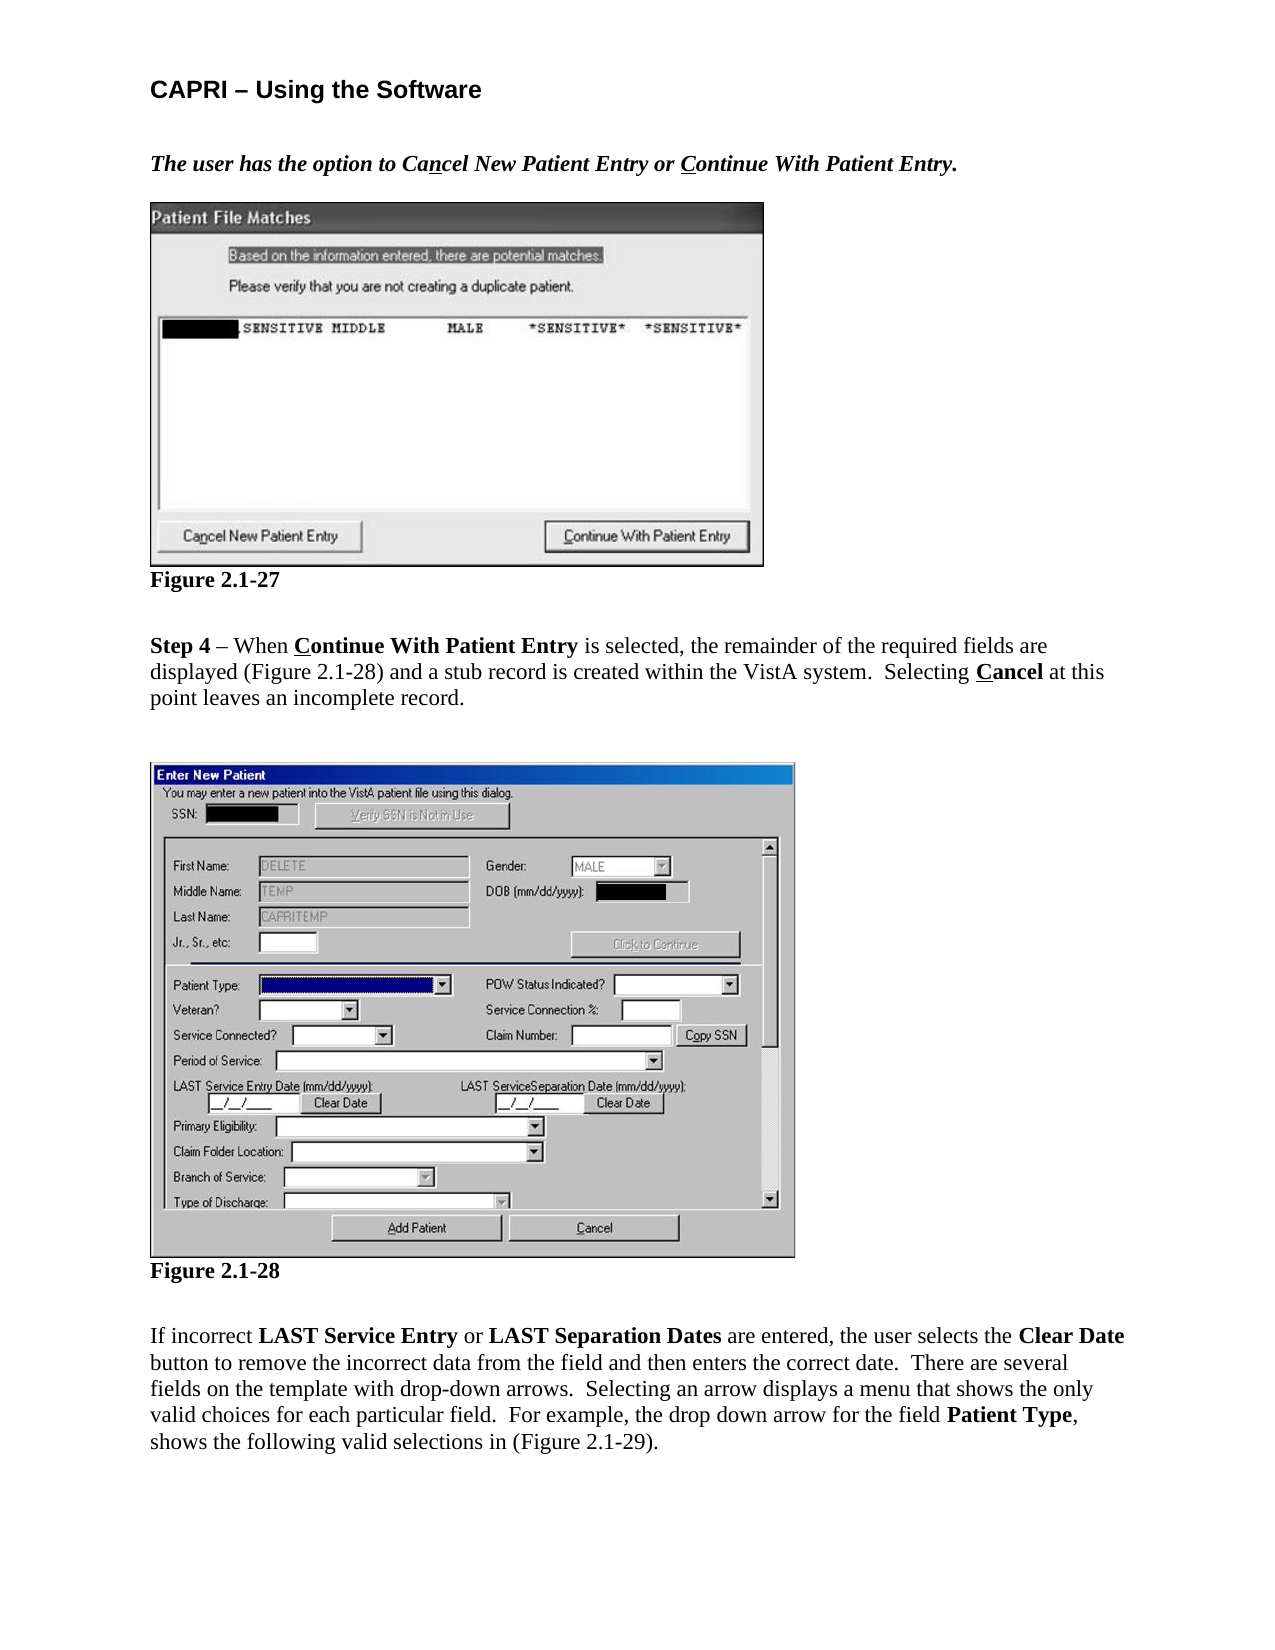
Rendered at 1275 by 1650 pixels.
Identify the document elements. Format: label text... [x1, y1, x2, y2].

text The user has the option to Cancel New Patient Entry or Continue With Patient Entry. [150, 150, 1125, 176]
picture [150, 202, 764, 567]
picture [150, 762, 796, 1258]
